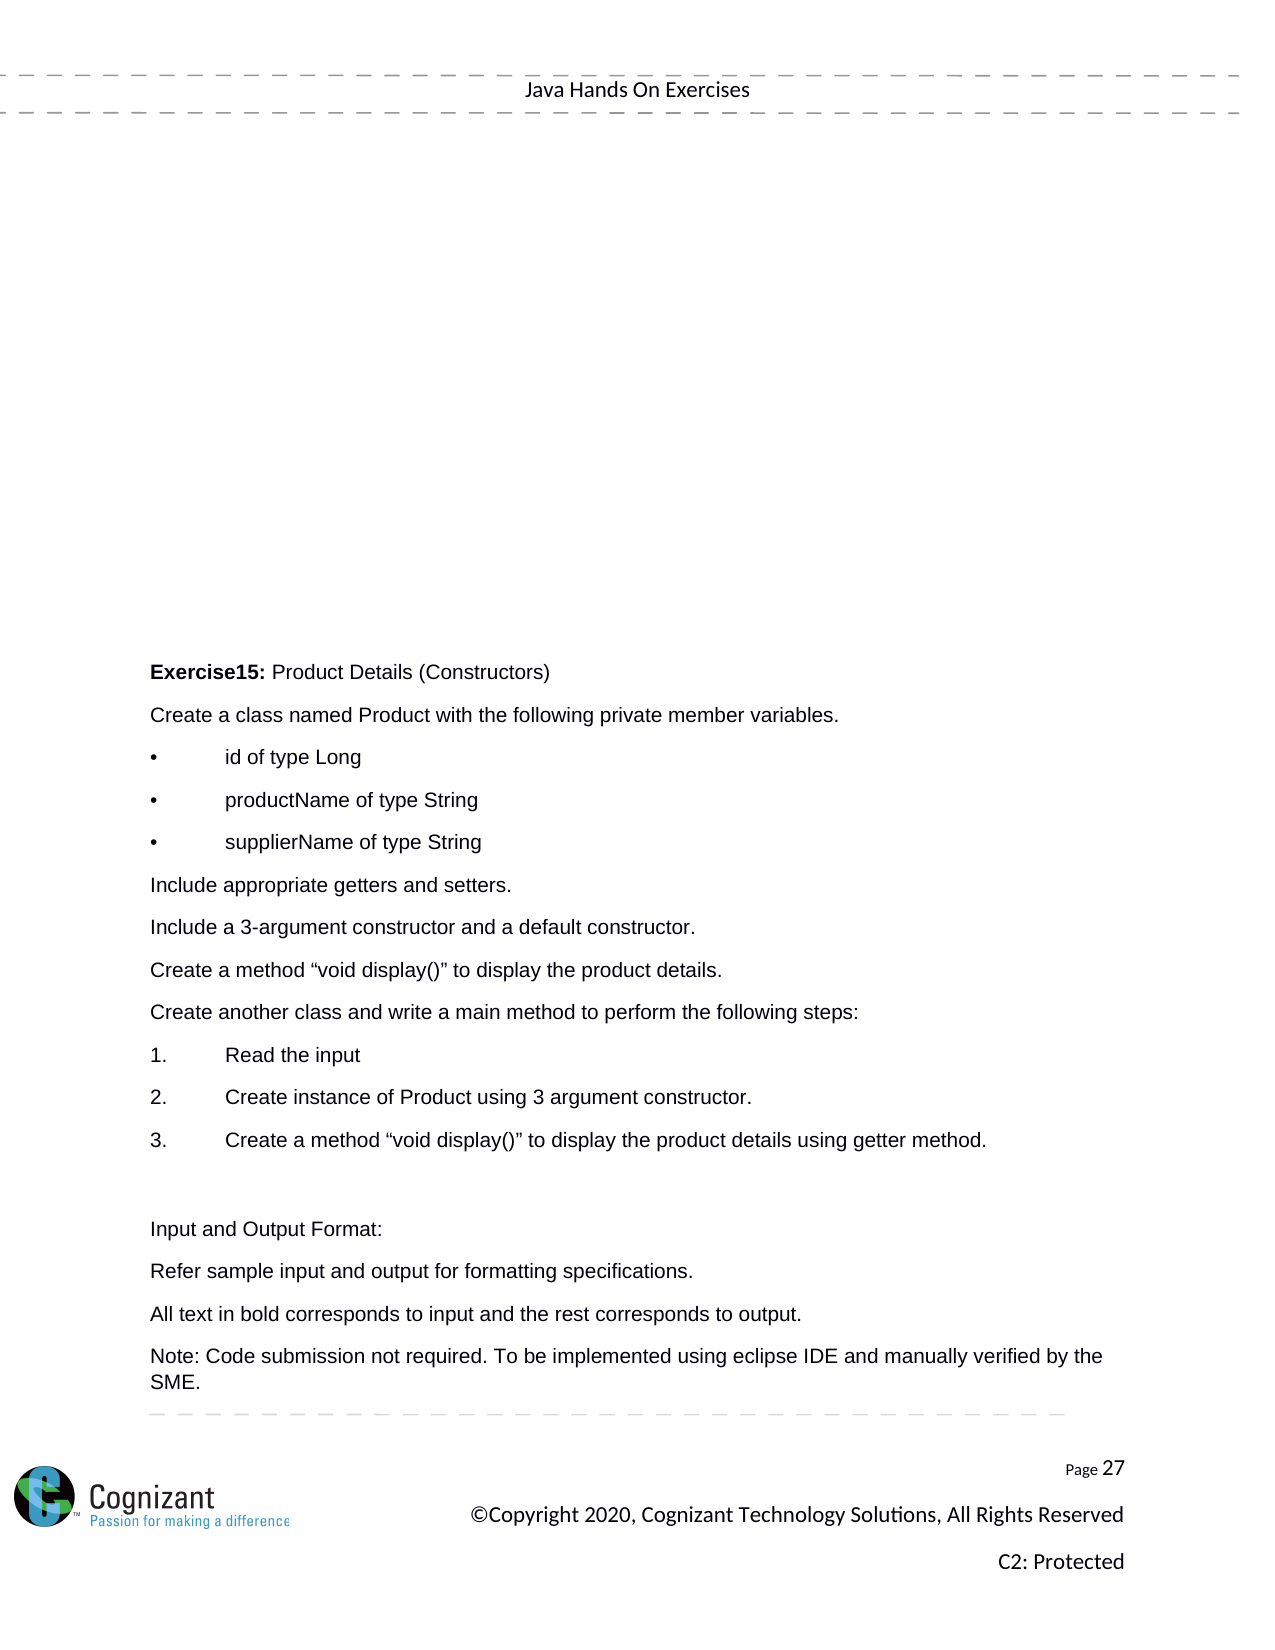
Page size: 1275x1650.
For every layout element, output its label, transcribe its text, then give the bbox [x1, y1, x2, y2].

text Create a class named Product with the following private member variables. [150, 702, 1125, 726]
text Include appropriate getters and setters. [150, 872, 1125, 896]
text • productName of type String [150, 787, 1125, 811]
text 1. Read the input [150, 1042, 1125, 1066]
text Create another class and write a main method to perform the following steps: [150, 1000, 1125, 1024]
text Include a 3-argument constructor and a default constructor. [150, 915, 1125, 939]
text 2. Create instance of Product using 3 argument constructor. [150, 1085, 1125, 1109]
text 3. Create a method “void display()” to display the product details using getter method. [150, 1127, 1125, 1151]
picture [14, 1466, 289, 1529]
text Refer sample input and output for formatting specifications. [150, 1259, 1125, 1283]
text Input and Output Format: [150, 1217, 1125, 1241]
text • supplierName of type String [150, 830, 1125, 854]
text Create a method “void display()” to display the product details. [150, 957, 1125, 981]
text Exercise15: Product Details (Constructors) [150, 660, 1125, 684]
text All text in bold corresponds to input and the rest corresponds to output. [150, 1302, 1125, 1326]
text • id of type Long [150, 745, 1125, 769]
text Note: Code submission not required. To be implemented using eclipse IDE and manually verified by the SME. [150, 1344, 1125, 1394]
